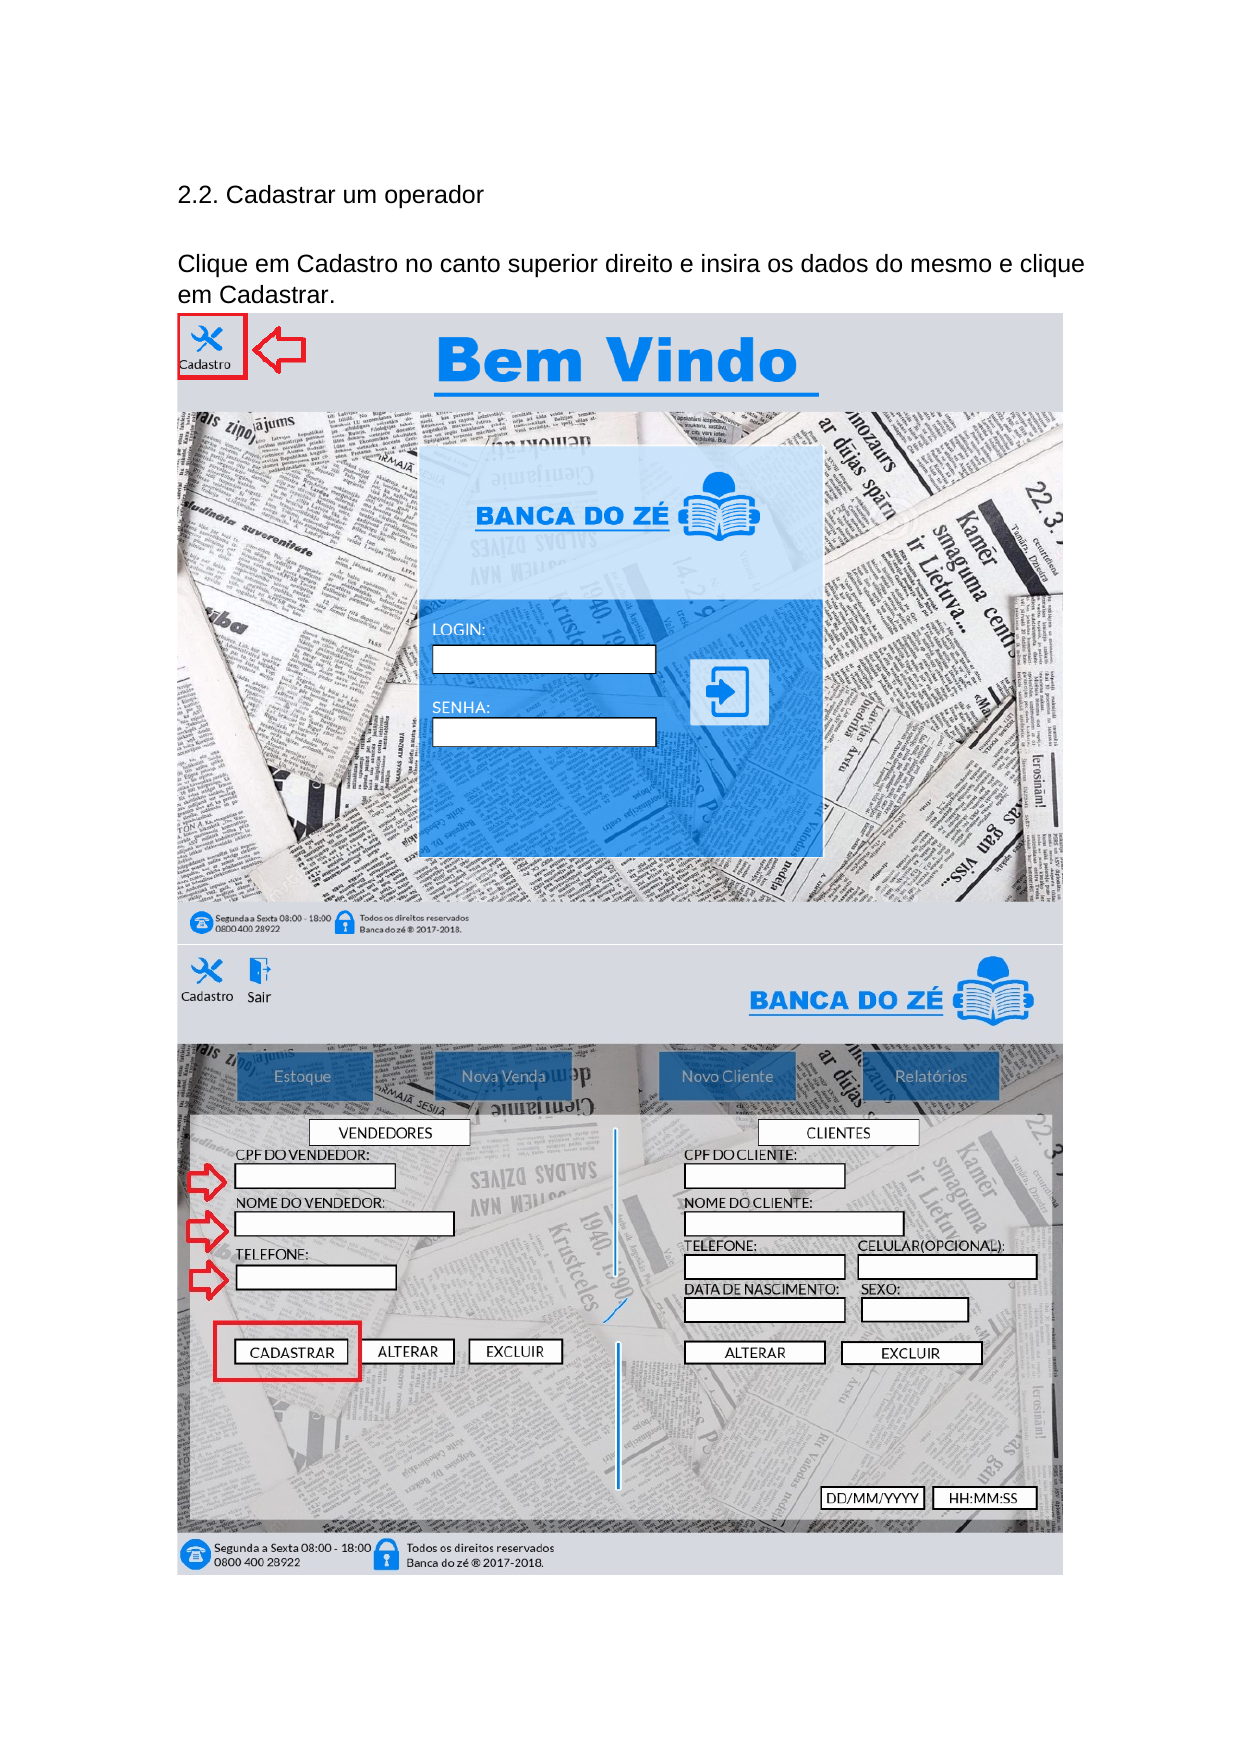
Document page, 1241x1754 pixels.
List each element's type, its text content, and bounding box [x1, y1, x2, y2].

text 2.2. Cadastrar um operador [177, 180, 1122, 209]
picture [177, 945, 1063, 1575]
picture [177, 313, 1063, 944]
text Clique em Cadastro no canto superior direito e insira os dados do mesmo e clique em Cadastrar. [177, 249, 1122, 308]
